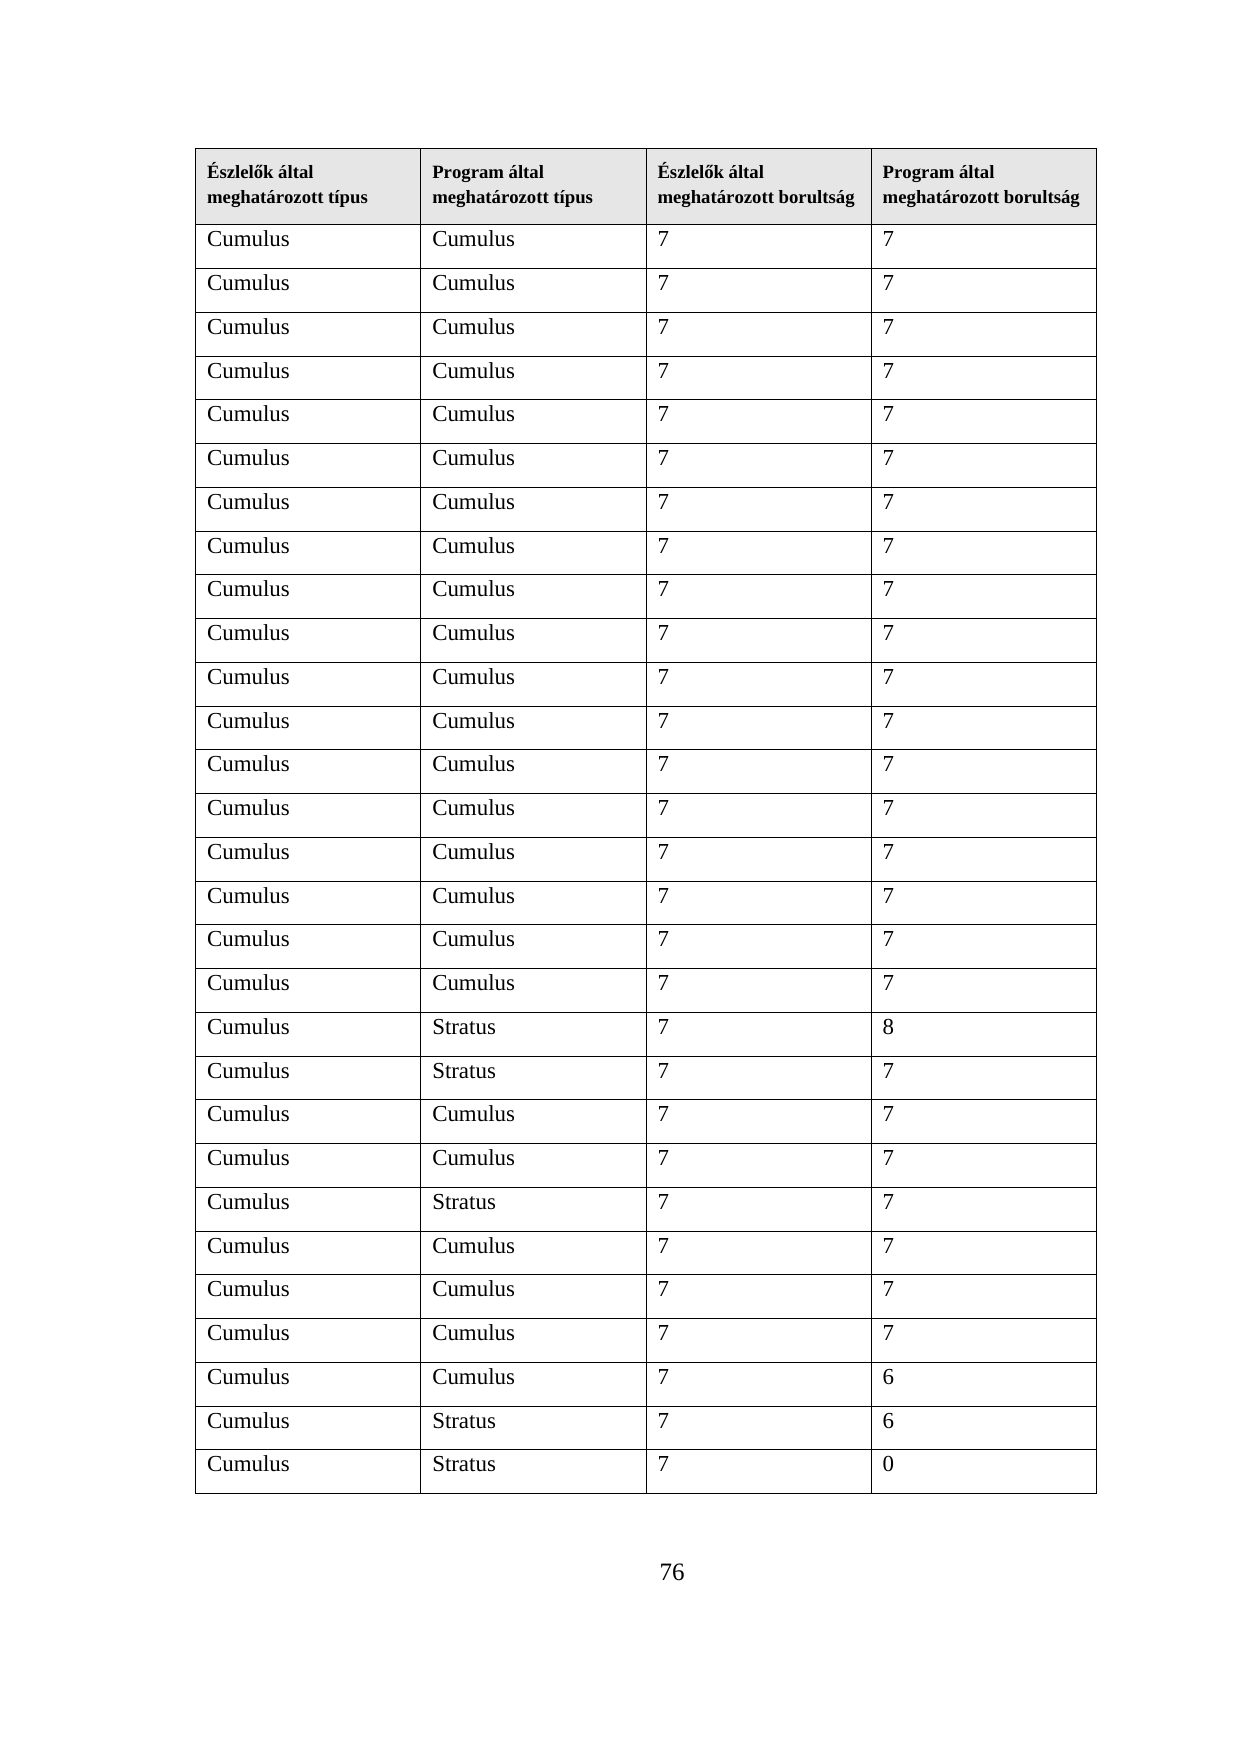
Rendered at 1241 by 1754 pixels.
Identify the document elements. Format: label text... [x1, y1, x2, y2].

table_cell 7 [647, 1319, 871, 1362]
table_cell 7 [647, 225, 871, 268]
table_cell Stratus [421, 1188, 646, 1231]
table_cell Cumulus [421, 1275, 646, 1318]
table_cell Cumulus [196, 1013, 420, 1056]
table_cell Cumulus [421, 532, 646, 574]
table_cell 7 [872, 707, 1096, 749]
table_cell 7 [647, 357, 871, 399]
table_cell 0 [872, 1450, 1096, 1493]
table_header Program által meghatározott borultság [872, 149, 1096, 224]
table_cell 7 [647, 1275, 871, 1318]
table_cell 7 [872, 882, 1096, 924]
table_cell 7 [872, 1232, 1096, 1274]
table_cell Cumulus [421, 575, 646, 618]
table_cell Cumulus [196, 575, 420, 618]
table_cell 7 [647, 575, 871, 618]
table_cell Cumulus [196, 794, 420, 837]
table_cell Cumulus [196, 488, 420, 531]
table_cell 7 [647, 882, 871, 924]
table_cell Cumulus [196, 444, 420, 487]
table_cell Cumulus [421, 969, 646, 1012]
table_cell Cumulus [421, 444, 646, 487]
table_cell Cumulus [196, 1275, 420, 1318]
table_cell Stratus [421, 1057, 646, 1099]
table_cell Cumulus [196, 400, 420, 443]
table_cell Cumulus [421, 707, 646, 749]
table_cell Stratus [421, 1013, 646, 1056]
table_cell 7 [872, 532, 1096, 574]
table_cell 7 [872, 488, 1096, 531]
table_cell 7 [872, 1144, 1096, 1187]
table_cell Cumulus [421, 619, 646, 662]
table_cell 7 [647, 619, 871, 662]
table_cell Cumulus [196, 269, 420, 312]
table_cell Cumulus [196, 707, 420, 749]
table_cell Cumulus [196, 1319, 420, 1362]
table_cell Cumulus [196, 619, 420, 662]
table_cell 7 [872, 1319, 1096, 1362]
table_cell 7 [872, 444, 1096, 487]
table_cell Cumulus [196, 663, 420, 706]
table_cell Cumulus [421, 488, 646, 531]
table_cell 7 [872, 1188, 1096, 1231]
table_cell 7 [647, 794, 871, 837]
table_cell Cumulus [421, 1100, 646, 1143]
table_cell 7 [872, 663, 1096, 706]
table_cell 7 [872, 575, 1096, 618]
table_cell Cumulus [196, 925, 420, 968]
table_cell 7 [647, 663, 871, 706]
table_cell 7 [647, 1450, 871, 1493]
table_cell 7 [647, 925, 871, 968]
table_cell 7 [647, 1100, 871, 1143]
table_cell 7 [647, 1013, 871, 1056]
table_cell 7 [647, 313, 871, 356]
table_cell Cumulus [421, 1319, 646, 1362]
table_cell 7 [872, 619, 1096, 662]
table_cell 8 [872, 1013, 1096, 1056]
table_cell Cumulus [421, 750, 646, 793]
table_cell 7 [872, 838, 1096, 881]
table_cell Cumulus [421, 1232, 646, 1274]
table_cell Stratus [421, 1407, 646, 1449]
table_cell Cumulus [196, 969, 420, 1012]
table_cell 7 [872, 1057, 1096, 1099]
table_cell 7 [872, 225, 1096, 268]
table_cell 7 [872, 794, 1096, 837]
table_cell 7 [647, 1188, 871, 1231]
table_cell 7 [647, 1057, 871, 1099]
table_cell Cumulus [421, 225, 646, 268]
table_cell Cumulus [421, 663, 646, 706]
table_header Észlelők által meghatározott borultság [647, 149, 871, 224]
table_header Észlelők által meghatározott típus [196, 149, 420, 224]
table_cell Cumulus [421, 925, 646, 968]
table_cell 7 [647, 532, 871, 574]
table_cell Cumulus [421, 357, 646, 399]
table_cell 7 [647, 1144, 871, 1187]
table_cell 7 [872, 357, 1096, 399]
table_cell Stratus [421, 1450, 646, 1493]
table_cell 7 [872, 269, 1096, 312]
table_cell Cumulus [196, 882, 420, 924]
table_cell 7 [647, 444, 871, 487]
table_cell 7 [647, 707, 871, 749]
table_cell 7 [647, 1363, 871, 1406]
table_cell Cumulus [196, 225, 420, 268]
table_cell 7 [647, 969, 871, 1012]
table_cell Cumulus [196, 1407, 420, 1449]
table_cell 7 [647, 269, 871, 312]
table_cell 7 [872, 1275, 1096, 1318]
table_cell 7 [872, 925, 1096, 968]
table_cell Cumulus [421, 794, 646, 837]
table_cell Cumulus [421, 400, 646, 443]
table_cell 6 [872, 1363, 1096, 1406]
table_cell 6 [872, 1407, 1096, 1449]
table_cell 7 [647, 1232, 871, 1274]
table_cell 7 [647, 838, 871, 881]
table_cell Cumulus [196, 1100, 420, 1143]
table_cell Cumulus [421, 313, 646, 356]
table_cell Cumulus [196, 1232, 420, 1274]
table_cell Cumulus [196, 1363, 420, 1406]
table_cell Cumulus [196, 838, 420, 881]
table_cell Cumulus [196, 1450, 420, 1493]
table_cell Cumulus [421, 269, 646, 312]
table_cell Cumulus [196, 532, 420, 574]
table_cell Cumulus [196, 357, 420, 399]
table_cell Cumulus [421, 838, 646, 881]
table_cell Cumulus [196, 1144, 420, 1187]
table_cell 7 [872, 969, 1096, 1012]
table_cell 7 [872, 400, 1096, 443]
table_header Program által meghatározott típus [421, 149, 646, 224]
table_cell 7 [647, 488, 871, 531]
table_cell 7 [872, 313, 1096, 356]
table_cell 7 [647, 750, 871, 793]
table_cell Cumulus [421, 882, 646, 924]
table_cell Cumulus [421, 1363, 646, 1406]
table_cell Cumulus [421, 1144, 646, 1187]
table_cell 7 [872, 750, 1096, 793]
table_cell 7 [647, 1407, 871, 1449]
table_cell 7 [647, 400, 871, 443]
table_cell 7 [872, 1100, 1096, 1143]
table_cell Cumulus [196, 750, 420, 793]
table_cell Cumulus [196, 313, 420, 356]
table_cell Cumulus [196, 1057, 420, 1099]
table_cell Cumulus [196, 1188, 420, 1231]
